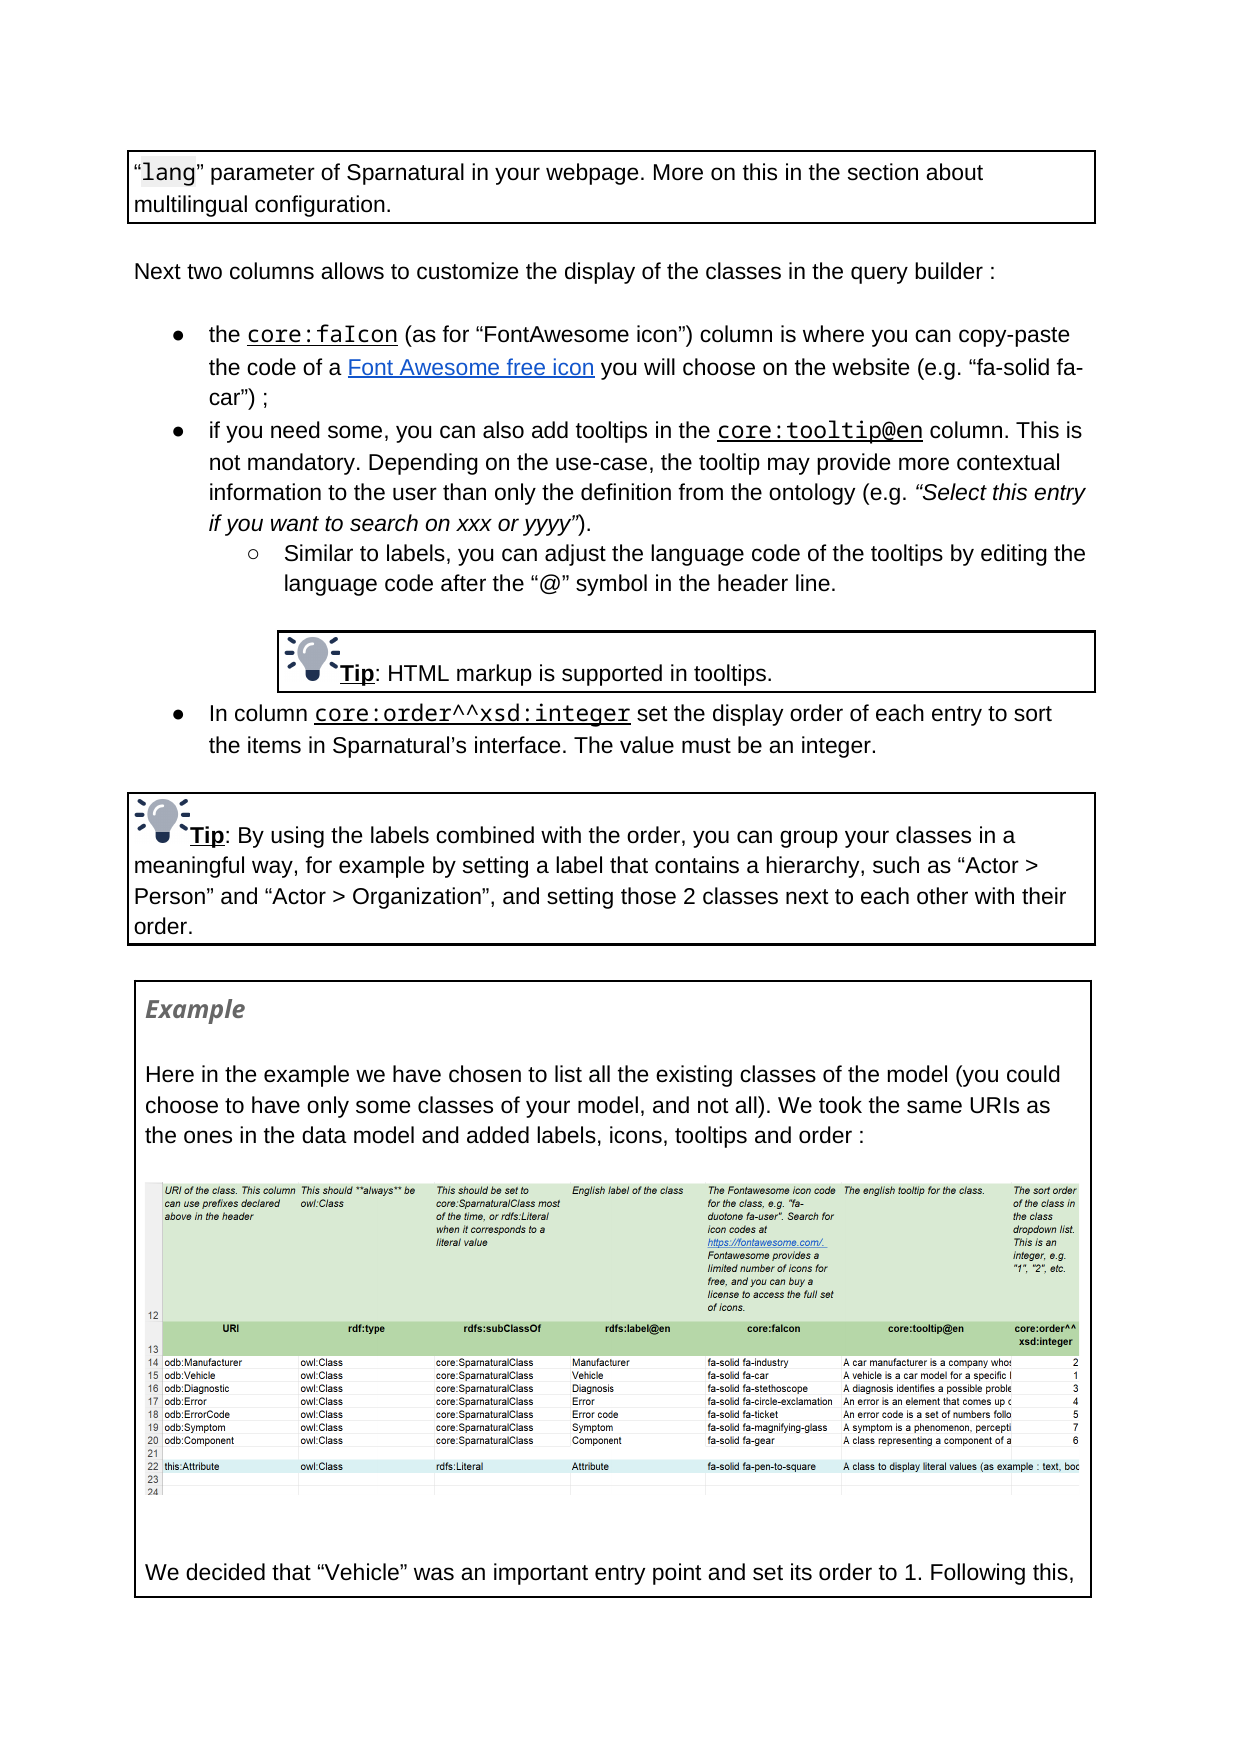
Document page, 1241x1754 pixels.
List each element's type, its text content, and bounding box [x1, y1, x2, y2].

text Tip: By using the labels combined with the order, you can group your classes in a meaningful way, for example by setting a label that contains a hierarchy, such as “Actor > Person” and “Actor > Organization”, and setting those 2 classes next to each other with their order. [129, 794, 1094, 943]
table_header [136, 982, 1090, 1596]
list Similar to labels, you can adjust the language code of the tooltips by editing the language code after the “@” symbol in the header line. [246, 540, 1090, 596]
text Next two columns allows to customize the display of the classes in the query builder : [133, 258, 1090, 284]
text Tip: HTML markup is supported in tooltips. [279, 633, 1094, 691]
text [129, 152, 1094, 222]
picture [283, 636, 340, 682]
picture [133, 798, 190, 844]
picture [144, 1182, 1080, 1495]
list the core:faIcon (as for “FontAwesome icon”) column is where you can copy-paste the code of a Font Awesome free icon you will choose on the website (e.g. “fa-solid fa-car”) ; [171, 318, 1090, 410]
list if you need some, you can also add tooltips in the core:tooltip@en column. This is not mandatory. Depending on the use-case, the tooltip may provide more contextual information to the user than only the definition from the ontology (e.g. “Select this entry if you want to search on xxx or yyyy”). [171, 414, 1090, 536]
list In column core:order^^xsd:integer set the display order of each entry to sort the items in Sparnatural’s interface. The value must be an integer. [171, 697, 1090, 758]
